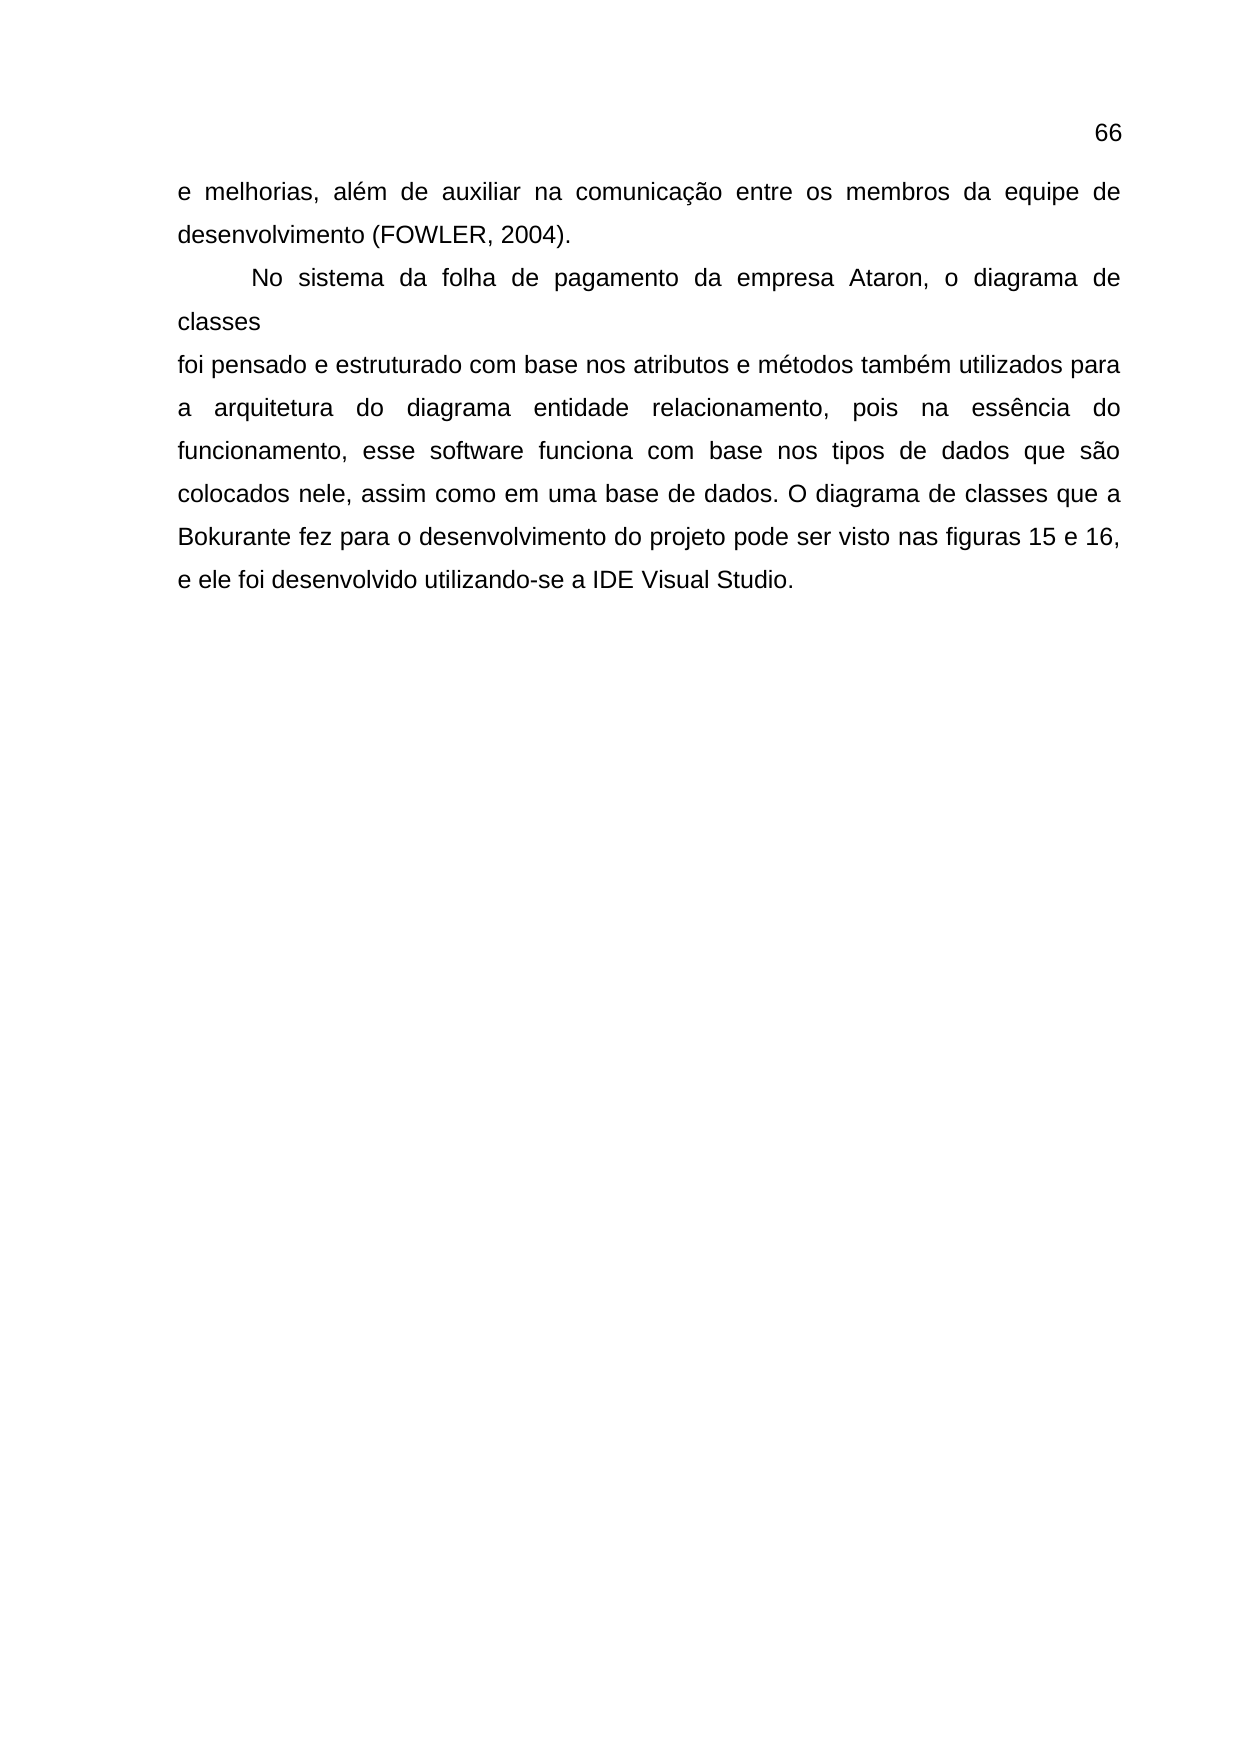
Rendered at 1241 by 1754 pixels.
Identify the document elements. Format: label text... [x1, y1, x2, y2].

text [177, 177, 1122, 249]
text foi pensado e estruturado com base nos atributos e métodos também utilizados para a arquitetura do diagrama entidade relacionamento, pois na essência do funcionamento, esse software funciona com base nos tipos de dados que são colocados nele, assim como em uma base de dados. O diagrama de classes que a Bokurante fez para o desenvolvimento do projeto pode ser visto nas figuras 15 e 16, e ele foi desenvolvido utilizando-se a IDE Visual Studio. [177, 350, 1122, 594]
text No sistema da folha de pagamento da empresa Ataron, o diagrama de classes [177, 263, 1122, 335]
